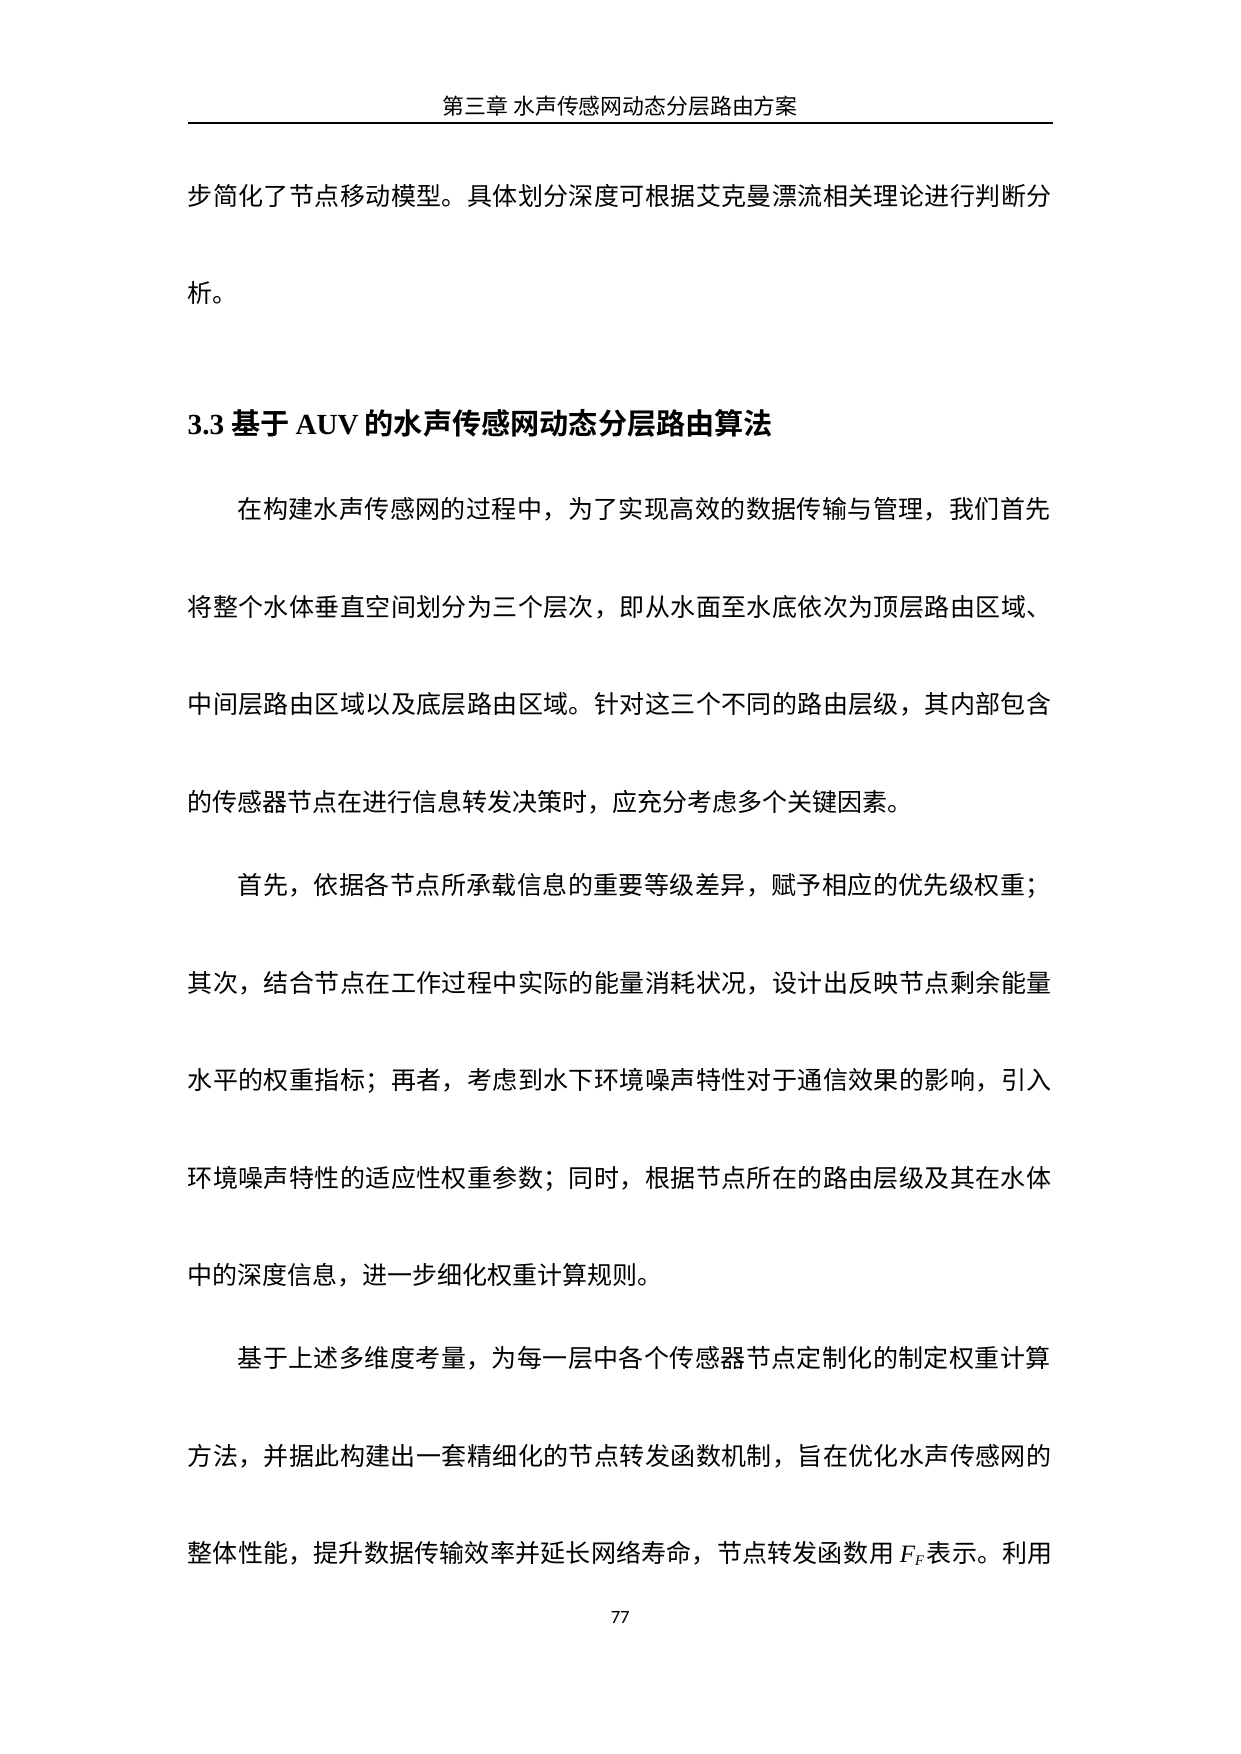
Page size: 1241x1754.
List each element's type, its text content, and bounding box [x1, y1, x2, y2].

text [187, 1324, 1053, 1584]
text 3.3 基于AUV的水声传感网动态分层路由算法 [187, 389, 1053, 454]
text 在构建水声传感网的过程中，为了实现高效的数据传输与管理，我们首先将整个水体垂直空间划分为三个层次，即从水面至水底依次为顶层路由区域、中间层路由区域以及底层路由区域。针对这三个不同的路由层级，其内部包含的传感器节点在进行信息转发决策时，应充分考虑多个关键因素。 [187, 476, 1053, 833]
text 首先，依据各节点所承载信息的重要等级差异，赋予相应的优先级权重；其次，结合节点在工作过程中实际的能量消耗状况，设计出反映节点剩余能量水平的权重指标；再者，考虑到水下环境噪声特性对于通信效果的影响，引入环境噪声特性的适应性权重参数；同时，根据节点所在的路由层级及其在水体中的深度信息，进一步细化权重计算规则。 [187, 851, 1053, 1306]
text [187, 162, 1053, 324]
